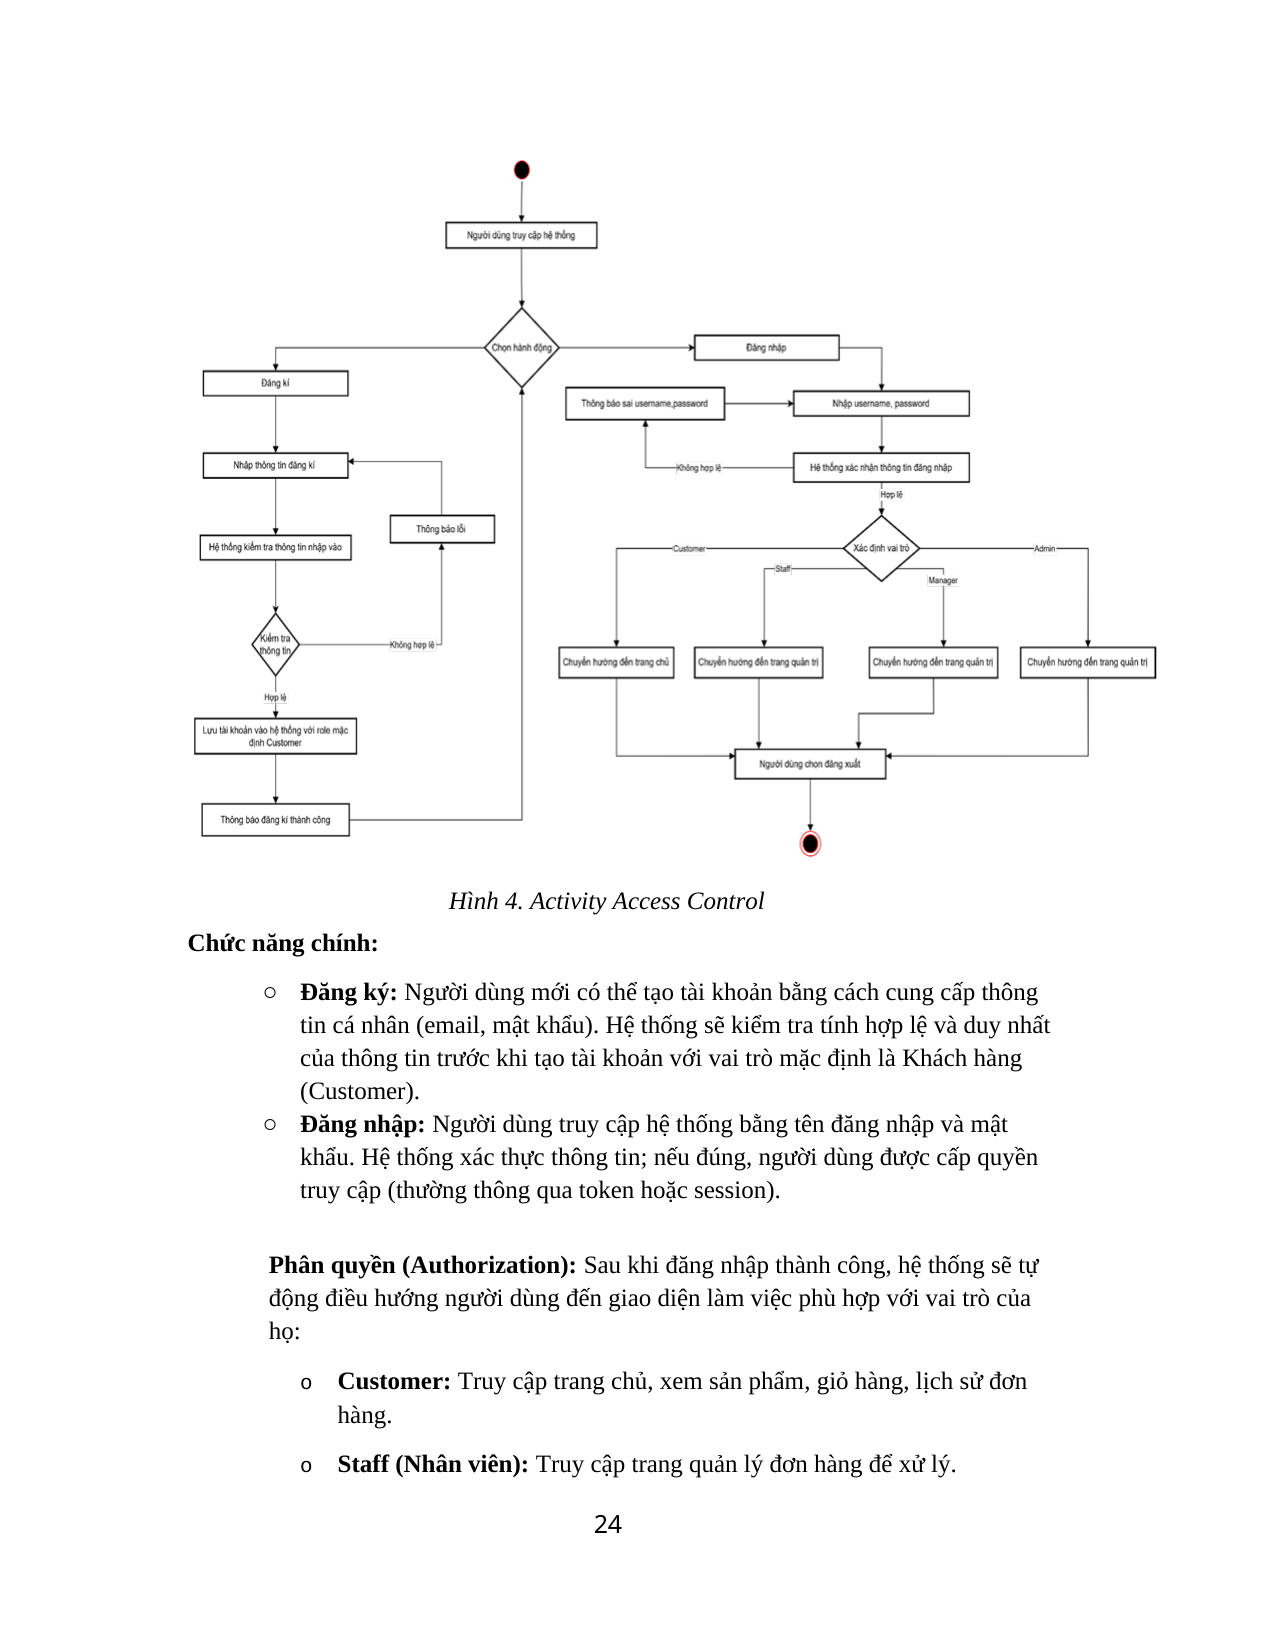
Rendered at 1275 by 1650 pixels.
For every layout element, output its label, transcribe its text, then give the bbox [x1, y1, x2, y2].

text o Customer: Truy cập trang chủ, xem sản phẩm, giỏ hàng, lịch sử đơn hàng. [300, 1366, 1065, 1428]
text Phân quyền (Authorization): Sau khi đăng nhập thành công, hệ thống sẽ tự động điều hướng người dùng đến giao diện làm việc phù hợp với vai trò của họ: [269, 1250, 1065, 1345]
picture [187, 150, 1163, 865]
list Đăng ký: Người dùng mới có thể tạo tài khoản bằng cách cung cấp thông tin cá nhân (email, mật khẩu). Hệ thống sẽ kiểm tra tính hợp lệ và duy nhất của thông tin trước khi tạo tài khoản với vai trò mặc định là Khách hàng (Customer). [262, 977, 1065, 1105]
text Hình 4. Activity Access Control [150, 886, 1065, 915]
text Chức năng chính: [187, 928, 1065, 956]
text o Staff (Nhân viên): Truy cập trang quản lý đơn hàng để xử lý. [300, 1449, 1065, 1479]
list Đăng nhập: Người dùng truy cập hệ thống bằng tên đăng nhập và mật khẩu. Hệ thống xác thực thông tin; nếu đúng, người dùng được cấp quyền truy cập (thường thông qua token hoặc session). [262, 1109, 1065, 1204]
